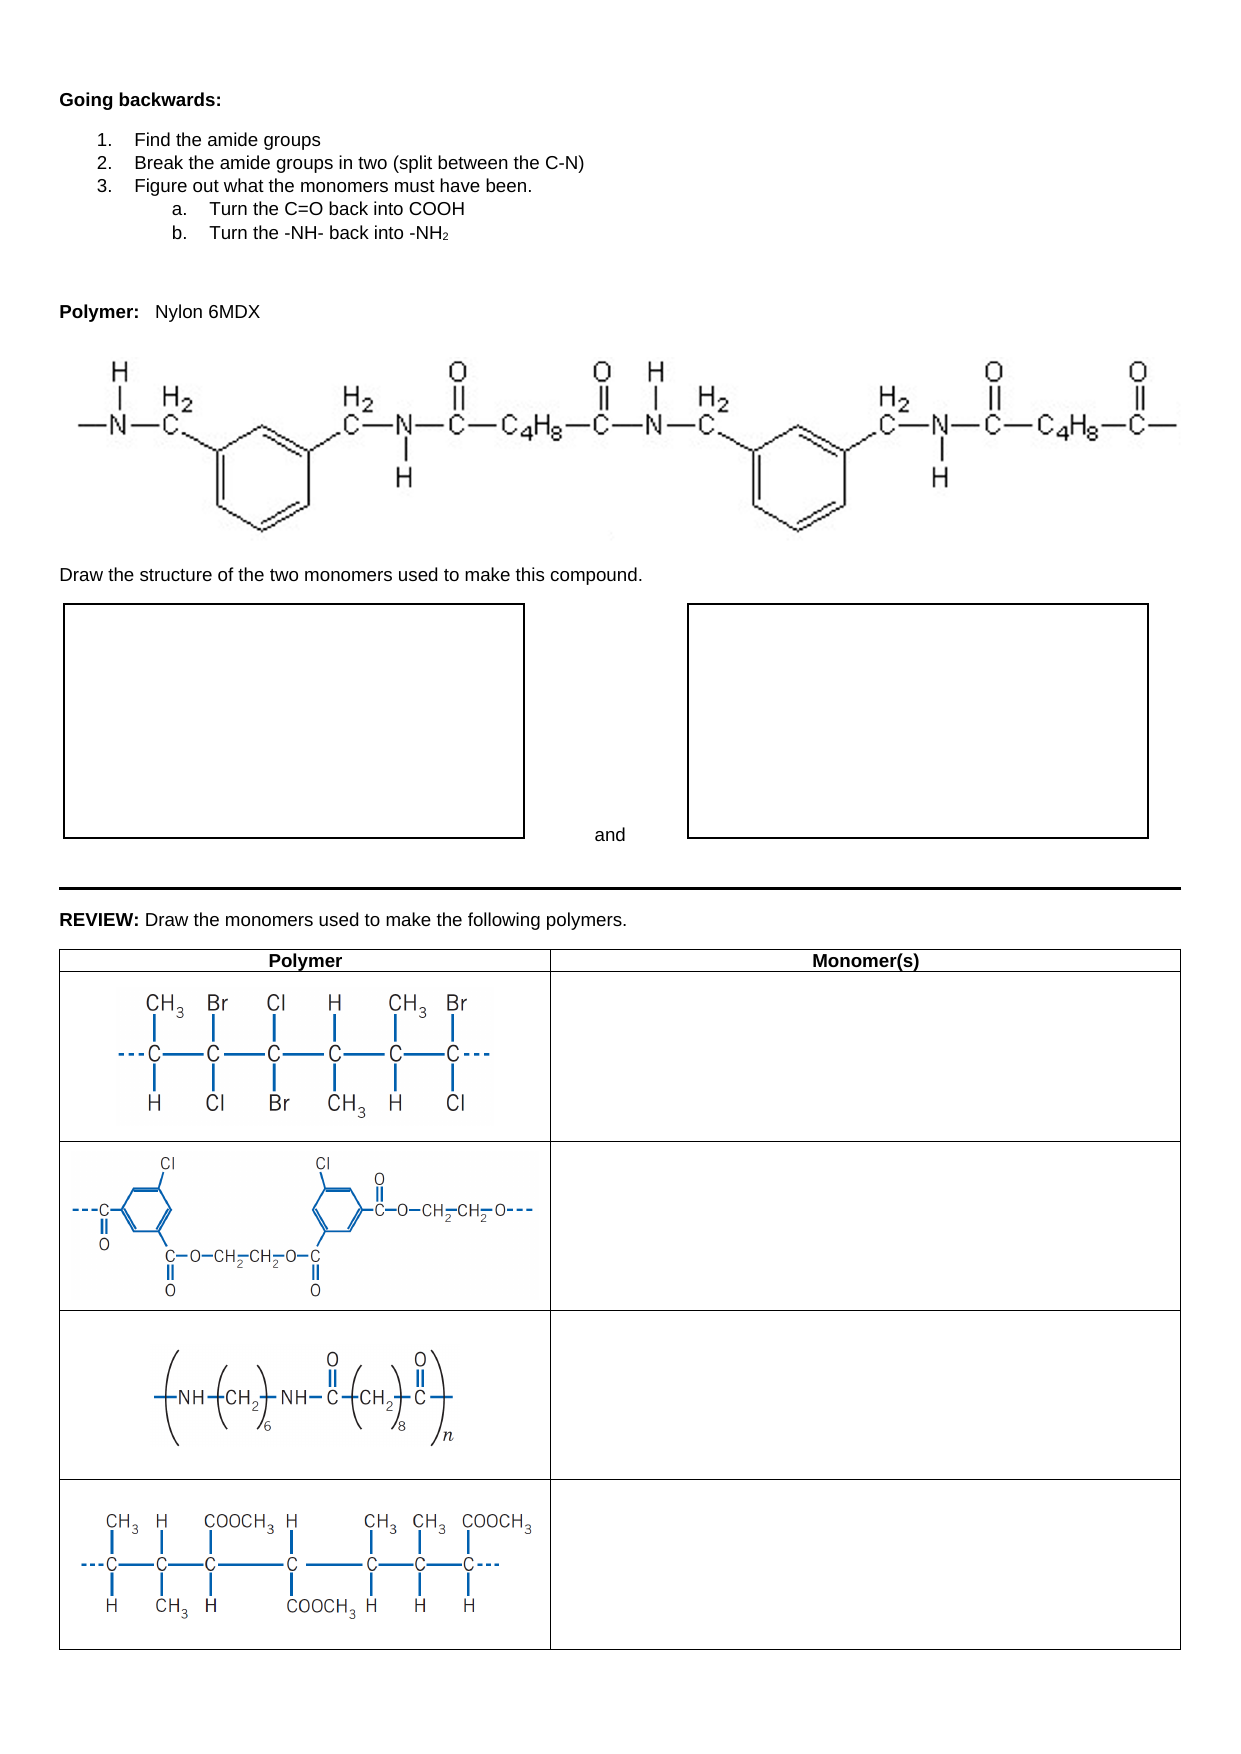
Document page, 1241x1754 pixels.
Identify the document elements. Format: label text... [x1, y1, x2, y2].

text and [59, 604, 1181, 845]
table_cell [60, 1311, 550, 1479]
text REVIEW: Draw the monomers used to make the following polymers. [59, 909, 1181, 930]
table_cell [551, 1142, 1180, 1310]
text Polymer: Nylon 6MDX [59, 301, 1181, 323]
table_cell [60, 972, 550, 1141]
table_cell [551, 972, 1180, 1141]
table_cell [60, 1480, 550, 1649]
text Going backwards: [59, 89, 1181, 110]
list Turn the -NH- back into -NH2 [172, 221, 1181, 243]
table_cell [551, 1480, 1180, 1649]
table_cell [60, 1142, 550, 1310]
list Turn the C=O back into COOH [172, 198, 1181, 220]
list Figure out what the monomers must have been. [97, 175, 1181, 197]
table_header Monomer(s) [551, 950, 1180, 971]
text Draw the structure of the two monomers used to make this compound. [59, 564, 1181, 585]
table_header Polymer [60, 950, 550, 971]
list Break the amide groups in two (split between the C-N) [97, 152, 1181, 173]
picture [59, 341, 1181, 545]
table_cell [551, 1311, 1180, 1479]
list Find the amide groups [97, 128, 1181, 150]
